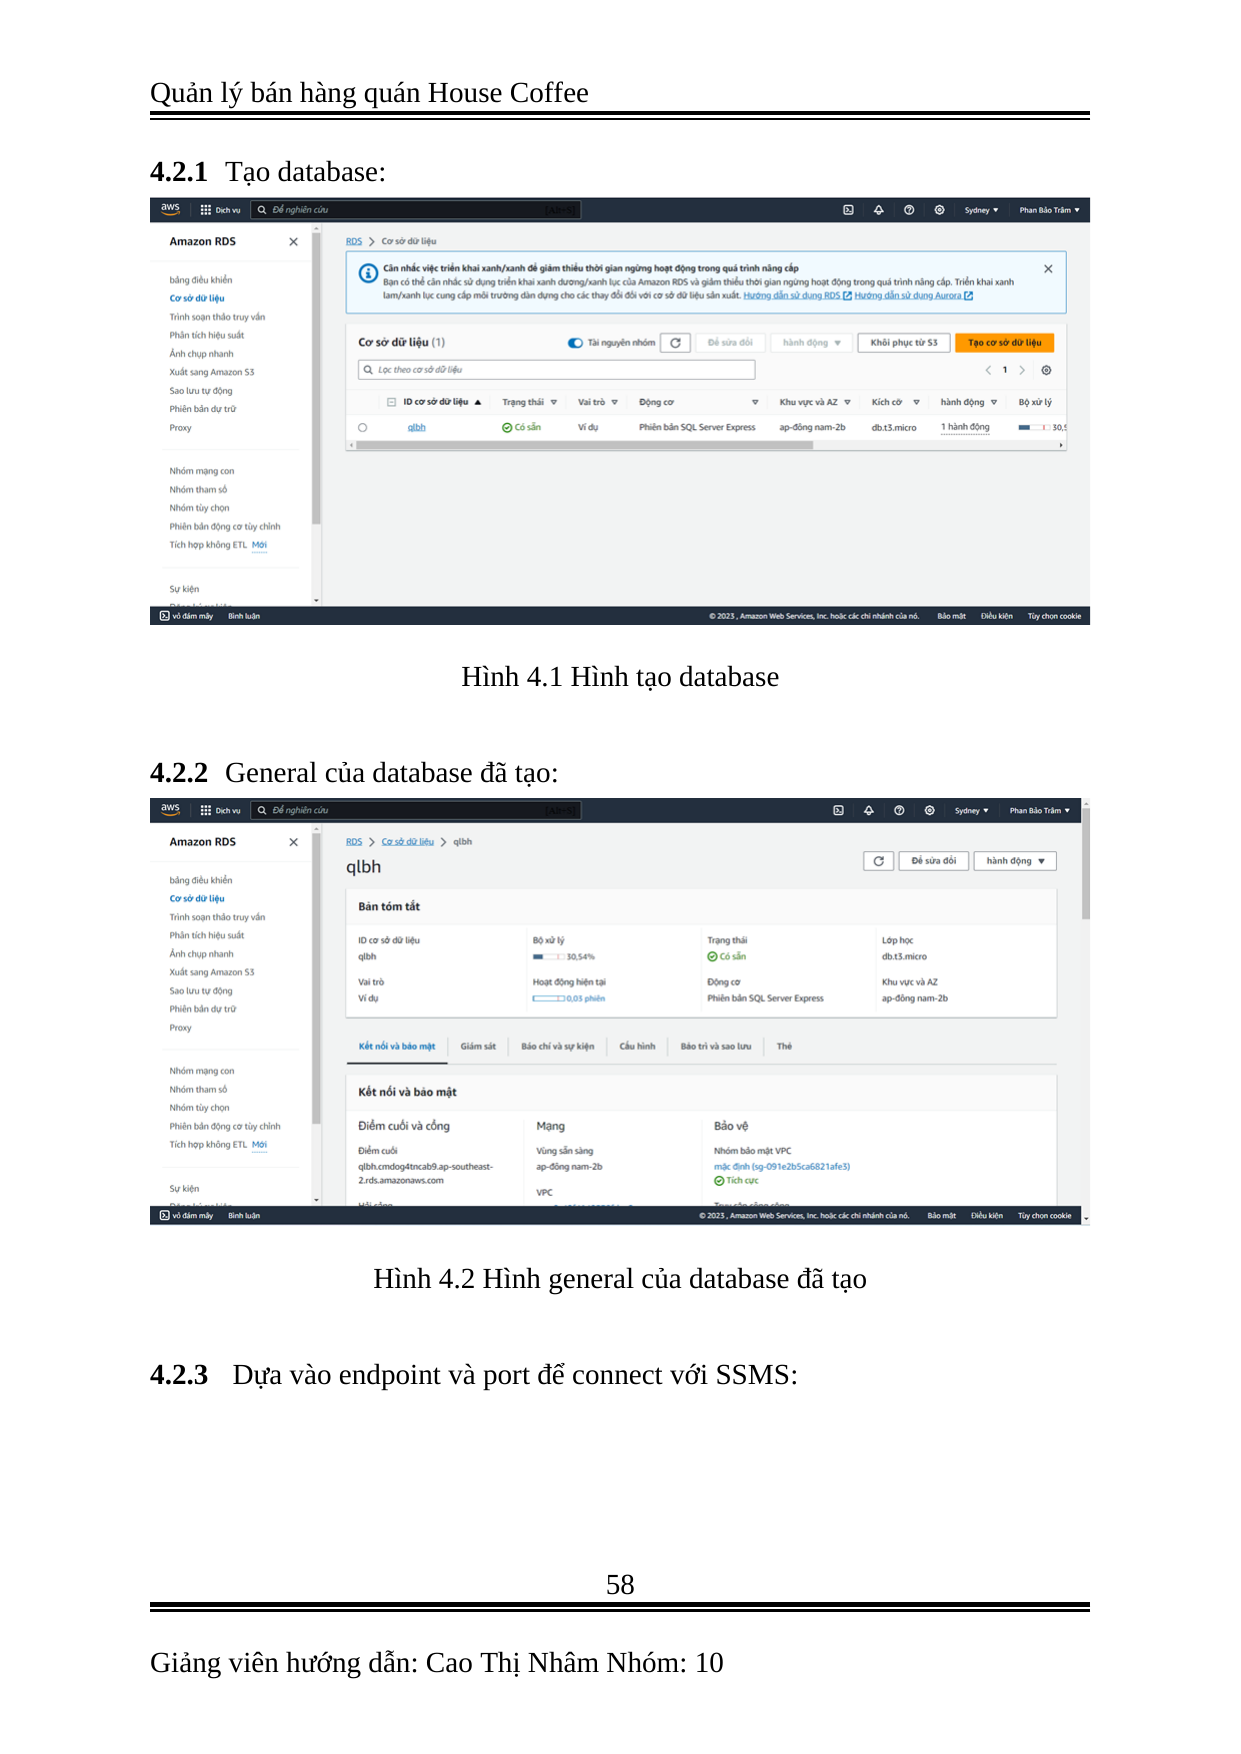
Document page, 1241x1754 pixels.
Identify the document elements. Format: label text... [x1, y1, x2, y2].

list Dựa vào endpoint và port để connect với SSMS: [150, 1357, 1090, 1391]
list General của database đã tạo: [150, 755, 1090, 789]
picture [150, 197, 1091, 625]
picture [150, 798, 1091, 1226]
list Tạo database: [150, 154, 1090, 187]
text Hình 4.2 Hình general của database đã tạo [150, 1261, 1090, 1294]
text Hình 4.1 Hình tạo database [150, 659, 1090, 693]
